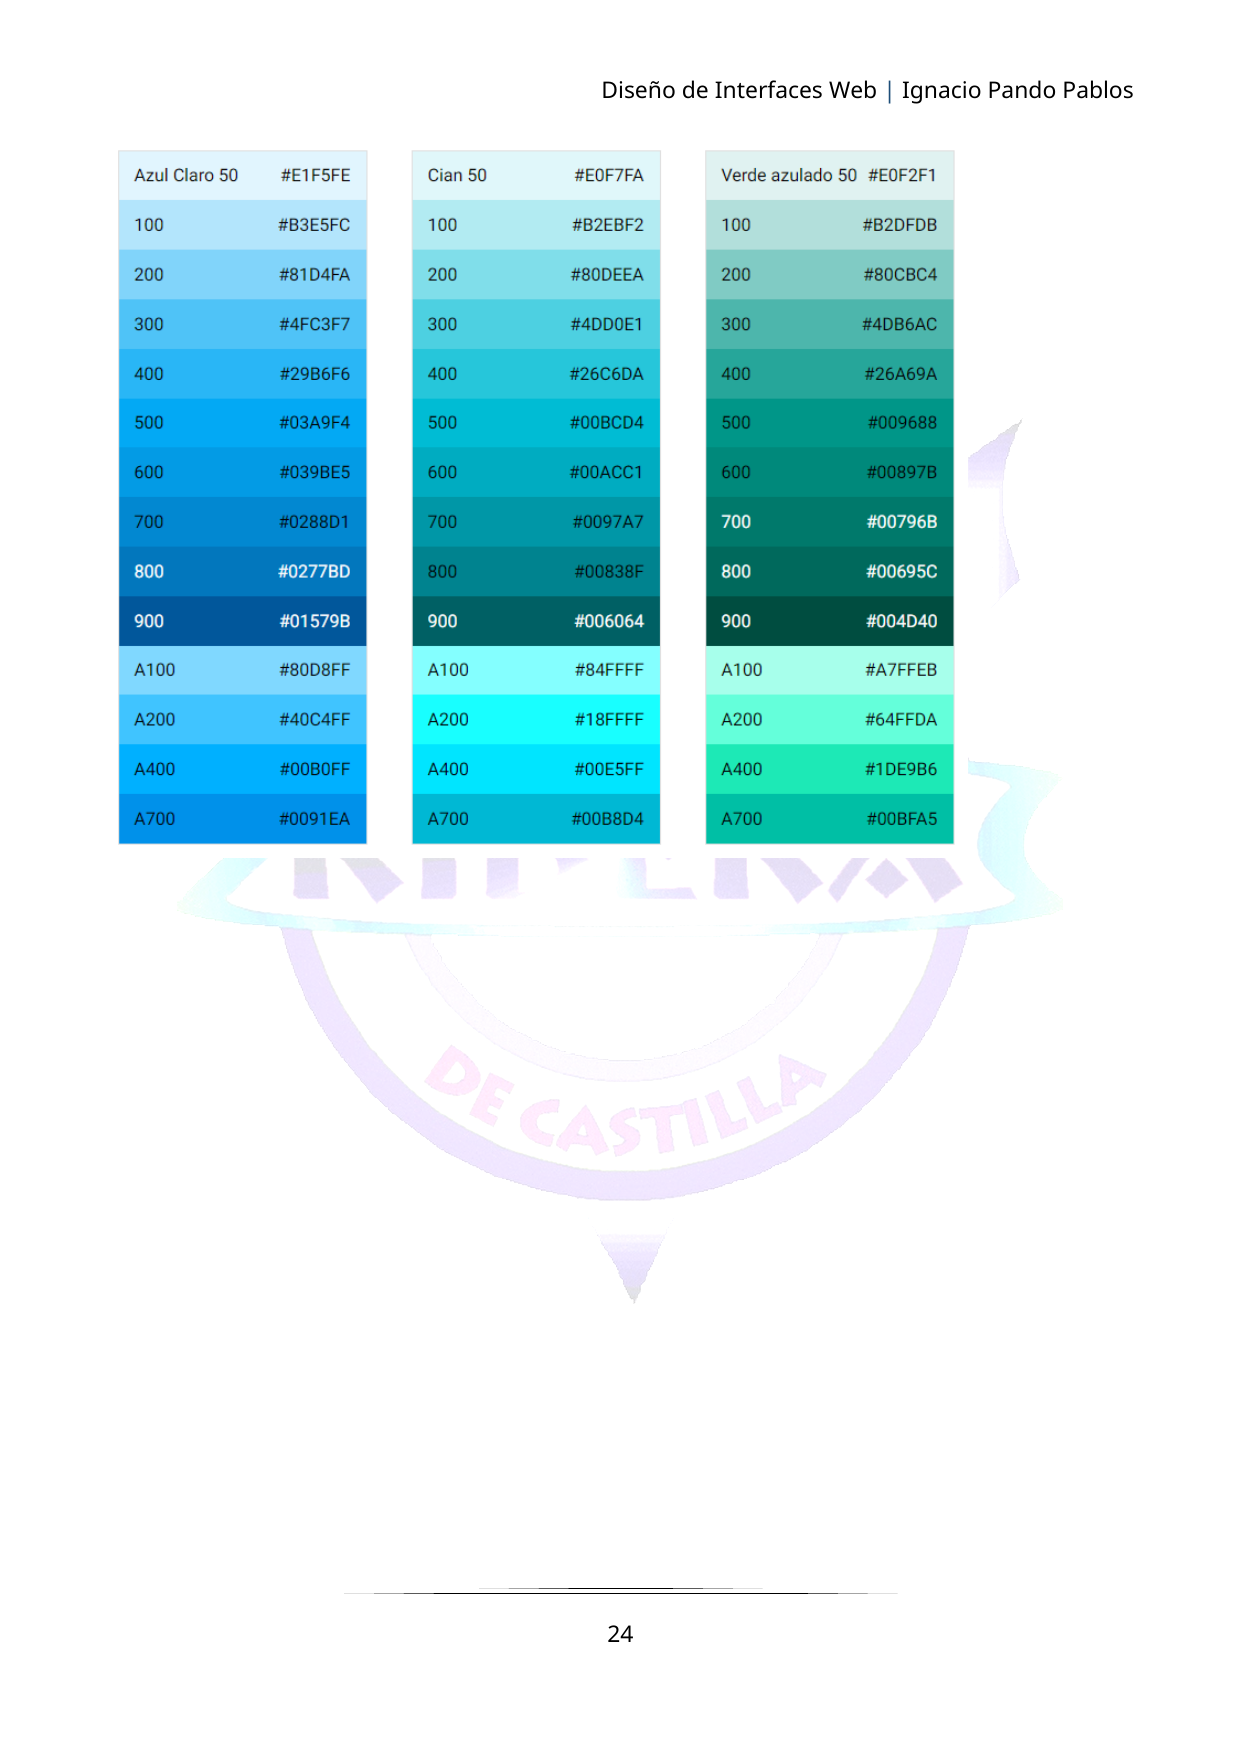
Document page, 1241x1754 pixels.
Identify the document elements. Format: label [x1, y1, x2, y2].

picture [106, 136, 969, 858]
